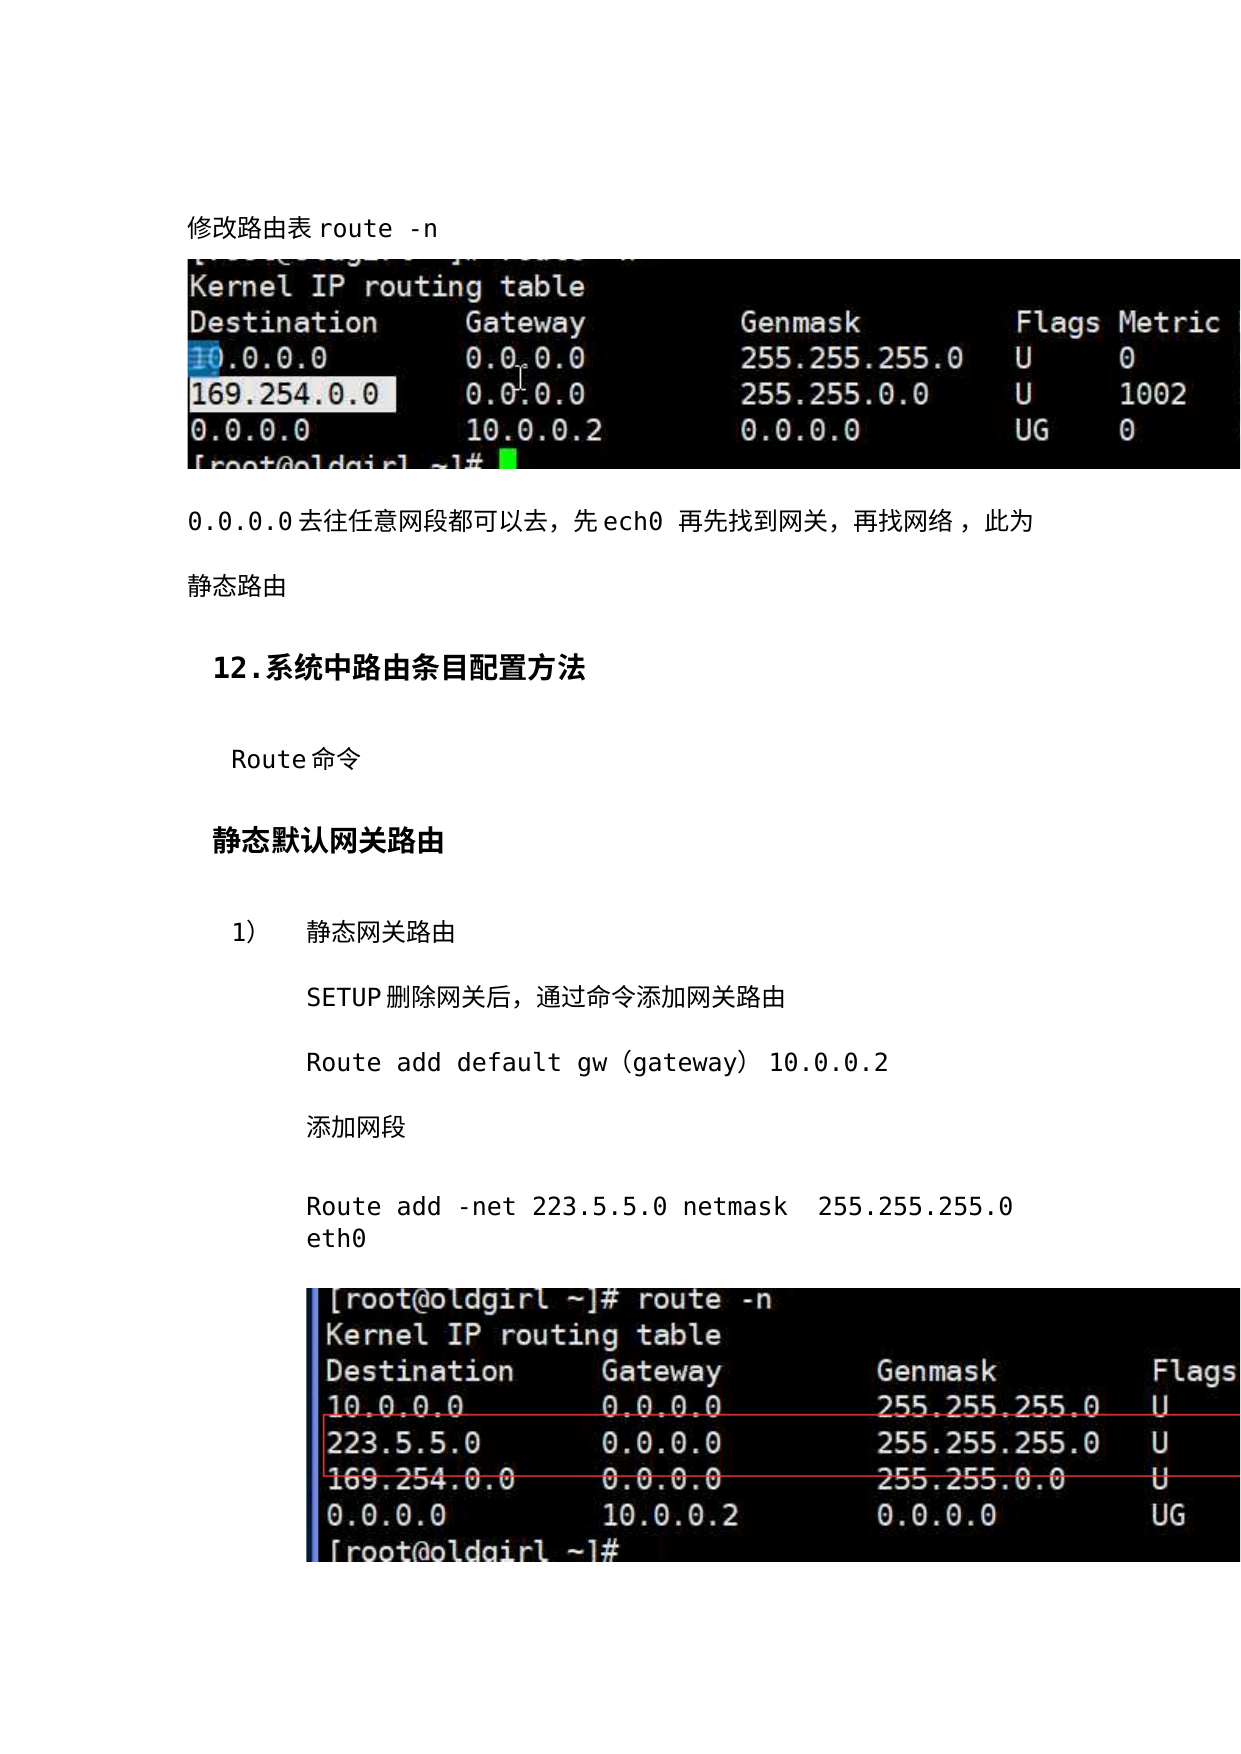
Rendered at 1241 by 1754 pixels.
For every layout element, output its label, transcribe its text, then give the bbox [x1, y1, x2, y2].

list SETUP删除网关后，通过命令添加网关路由 [306, 963, 1053, 1028]
list 静态网关路由 [231, 898, 1053, 963]
subtitle 12.系统中路由条目配置方法 [212, 633, 1028, 698]
subtitle 静态默认网关路由 [212, 806, 1028, 871]
picture [306, 1288, 1241, 1562]
text 修改路由表route -n [187, 194, 1053, 259]
list Route add -net 223.5.5.0 netmask 255.255.255.0 eth0 [306, 1191, 1053, 1256]
list 添加网段 [306, 1093, 1053, 1158]
picture [187, 259, 1241, 469]
text 0.0.0.0去往任意网段都可以去，先ech0 再先找到网关，再找网络 ，此为静态路由 [187, 487, 1053, 617]
list Route add default gw（gateway） 10.0.0.2 [306, 1028, 1053, 1093]
text Route命令 [187, 725, 1053, 790]
